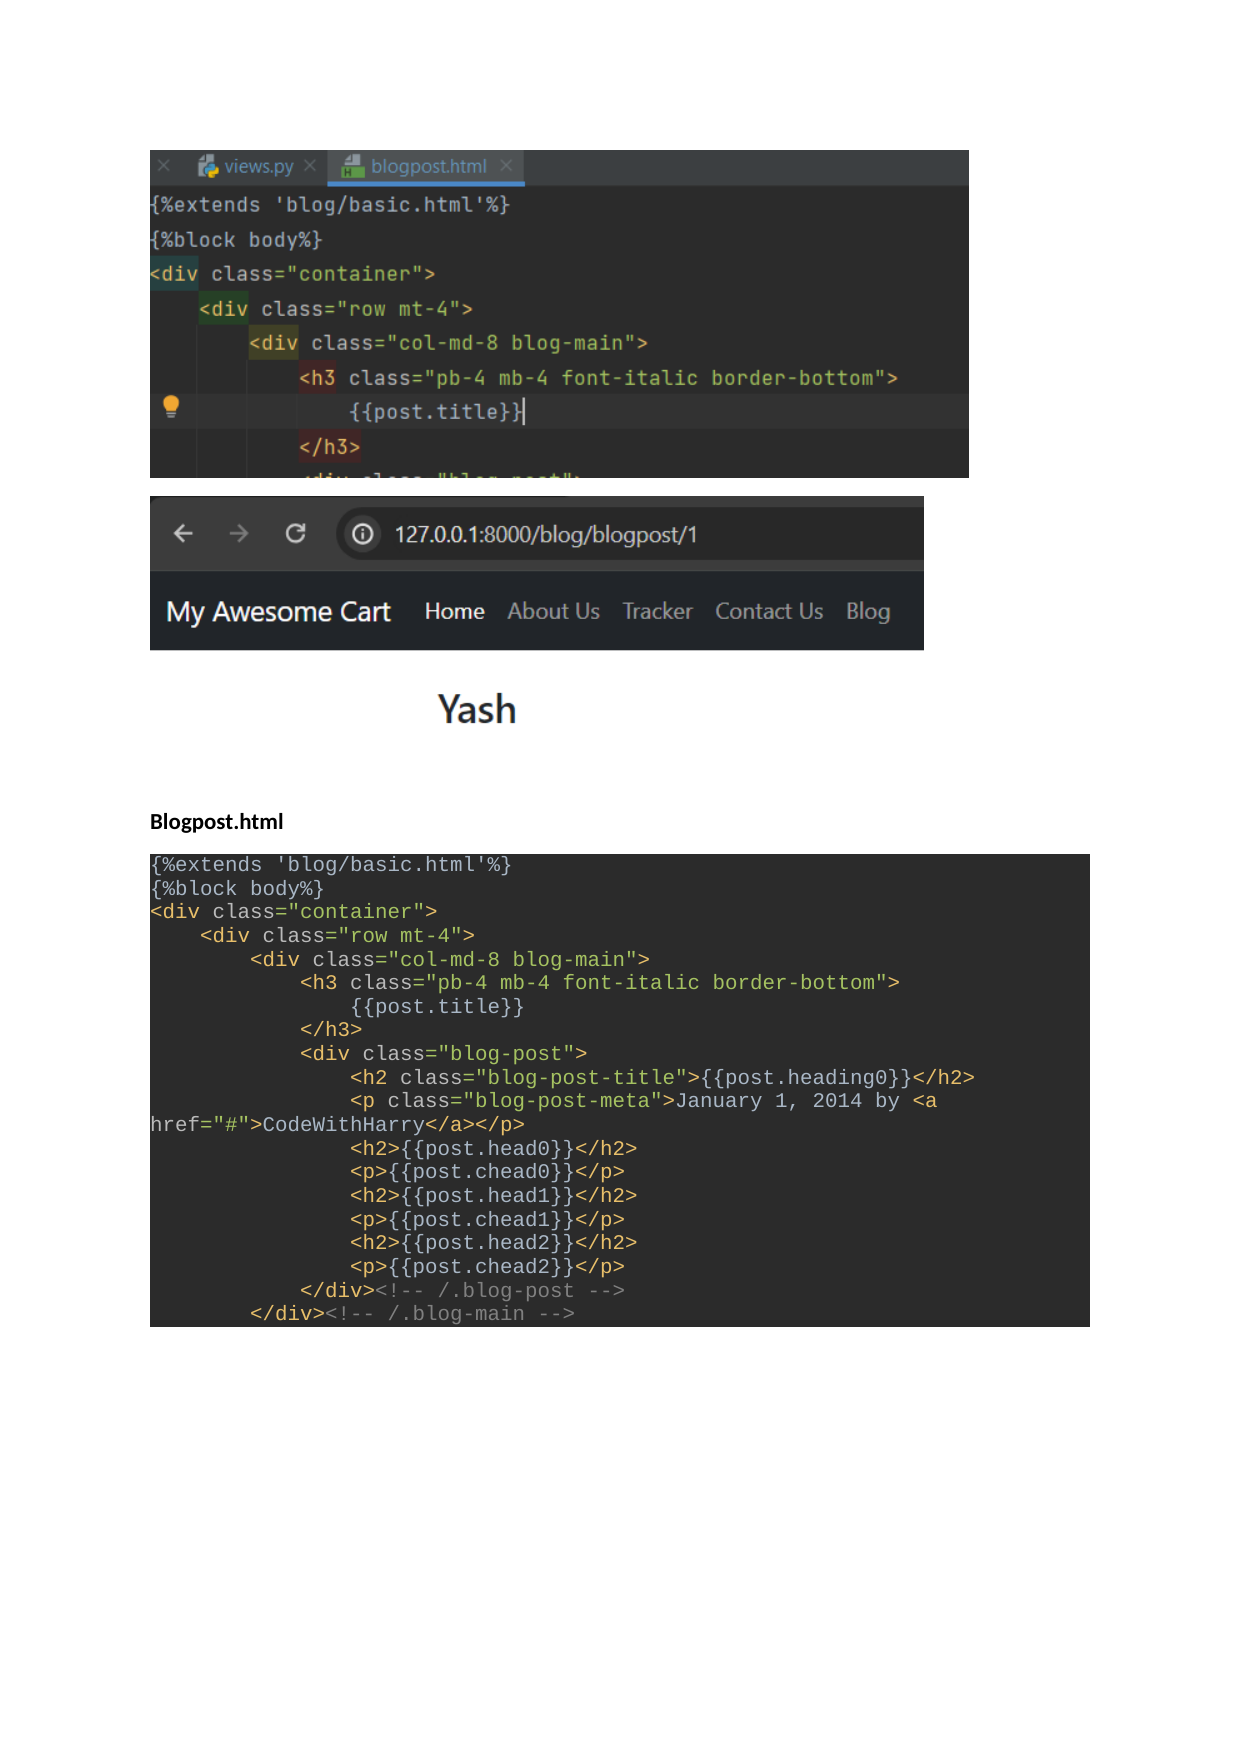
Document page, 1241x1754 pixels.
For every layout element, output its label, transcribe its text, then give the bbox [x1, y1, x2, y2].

text {%extends 'blog/basic.html'%} {%block body%} <div class="container"> <div class="row mt-4"> <div class="col-md-8 blog-main"> <h3 class="pb-4 mb-4 font-italic border-bottom"> {{post.title}} </h3> <div class="blog-post"> <h2 class="blog-post-title">{{post.heading0}}</h2> <p class="blog-post-meta">January 1, 2014 by <a href="#">CodeWithHarry</a></p> <h2>{{post.head0}}</h2> <p>{{post.chead0}}</p> <h2>{{post.head1}}</h2> <p>{{post.chead1}}</p> <h2>{{post.head2}}</h2> <p>{{post.chead2}}</p> </div><!-- /.blog-post --> </div><!-- /.blog-main --> [150, 854, 1090, 1327]
picture [150, 496, 924, 742]
picture [150, 150, 969, 478]
text Blogpost.html [150, 807, 1090, 835]
